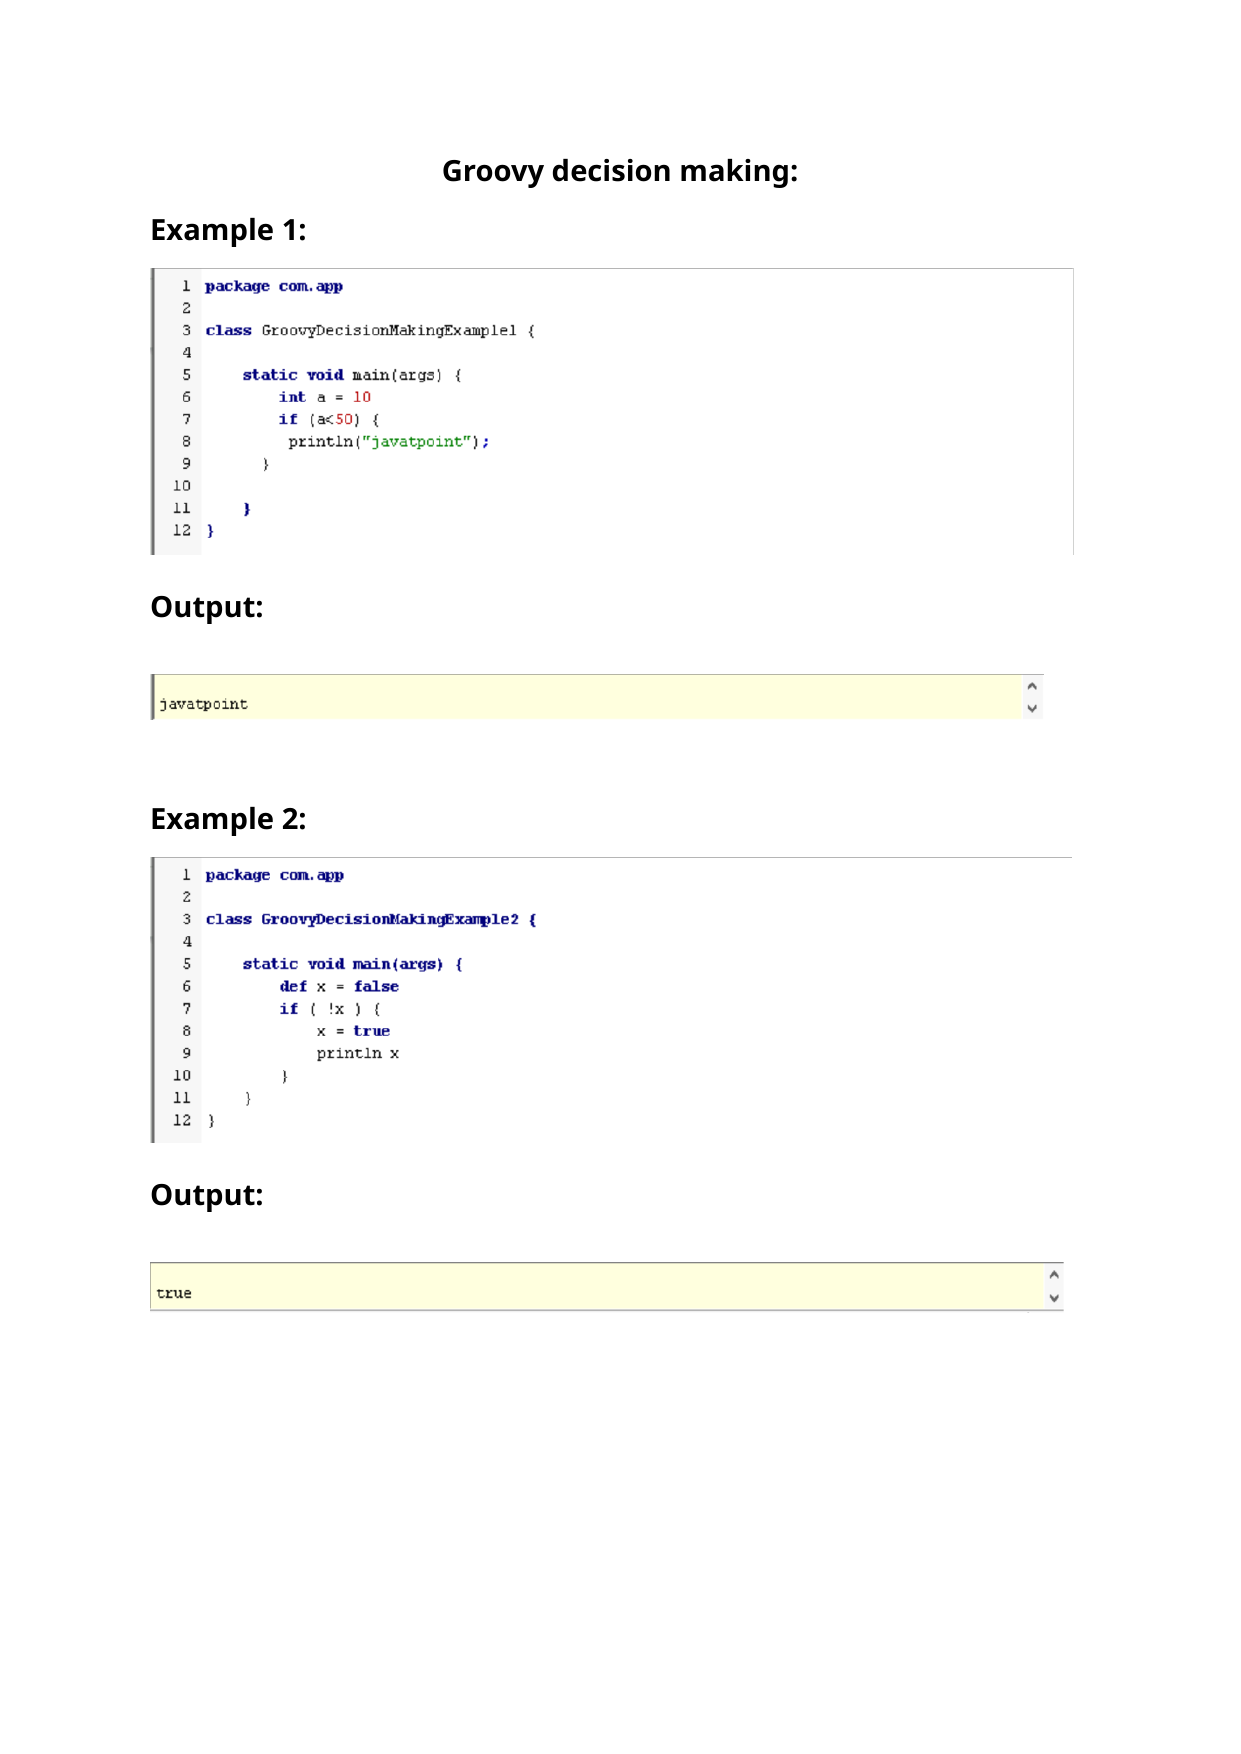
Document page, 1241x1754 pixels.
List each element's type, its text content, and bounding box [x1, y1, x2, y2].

picture [150, 674, 1044, 720]
text Output: [150, 586, 1090, 626]
picture [150, 857, 1072, 1143]
text Example 2: [150, 798, 1090, 838]
text Example 1: [150, 209, 1090, 249]
text Groovy decision making: [150, 150, 1090, 190]
picture [150, 268, 1074, 555]
picture [150, 1262, 1064, 1313]
text Output: [150, 1174, 1090, 1214]
